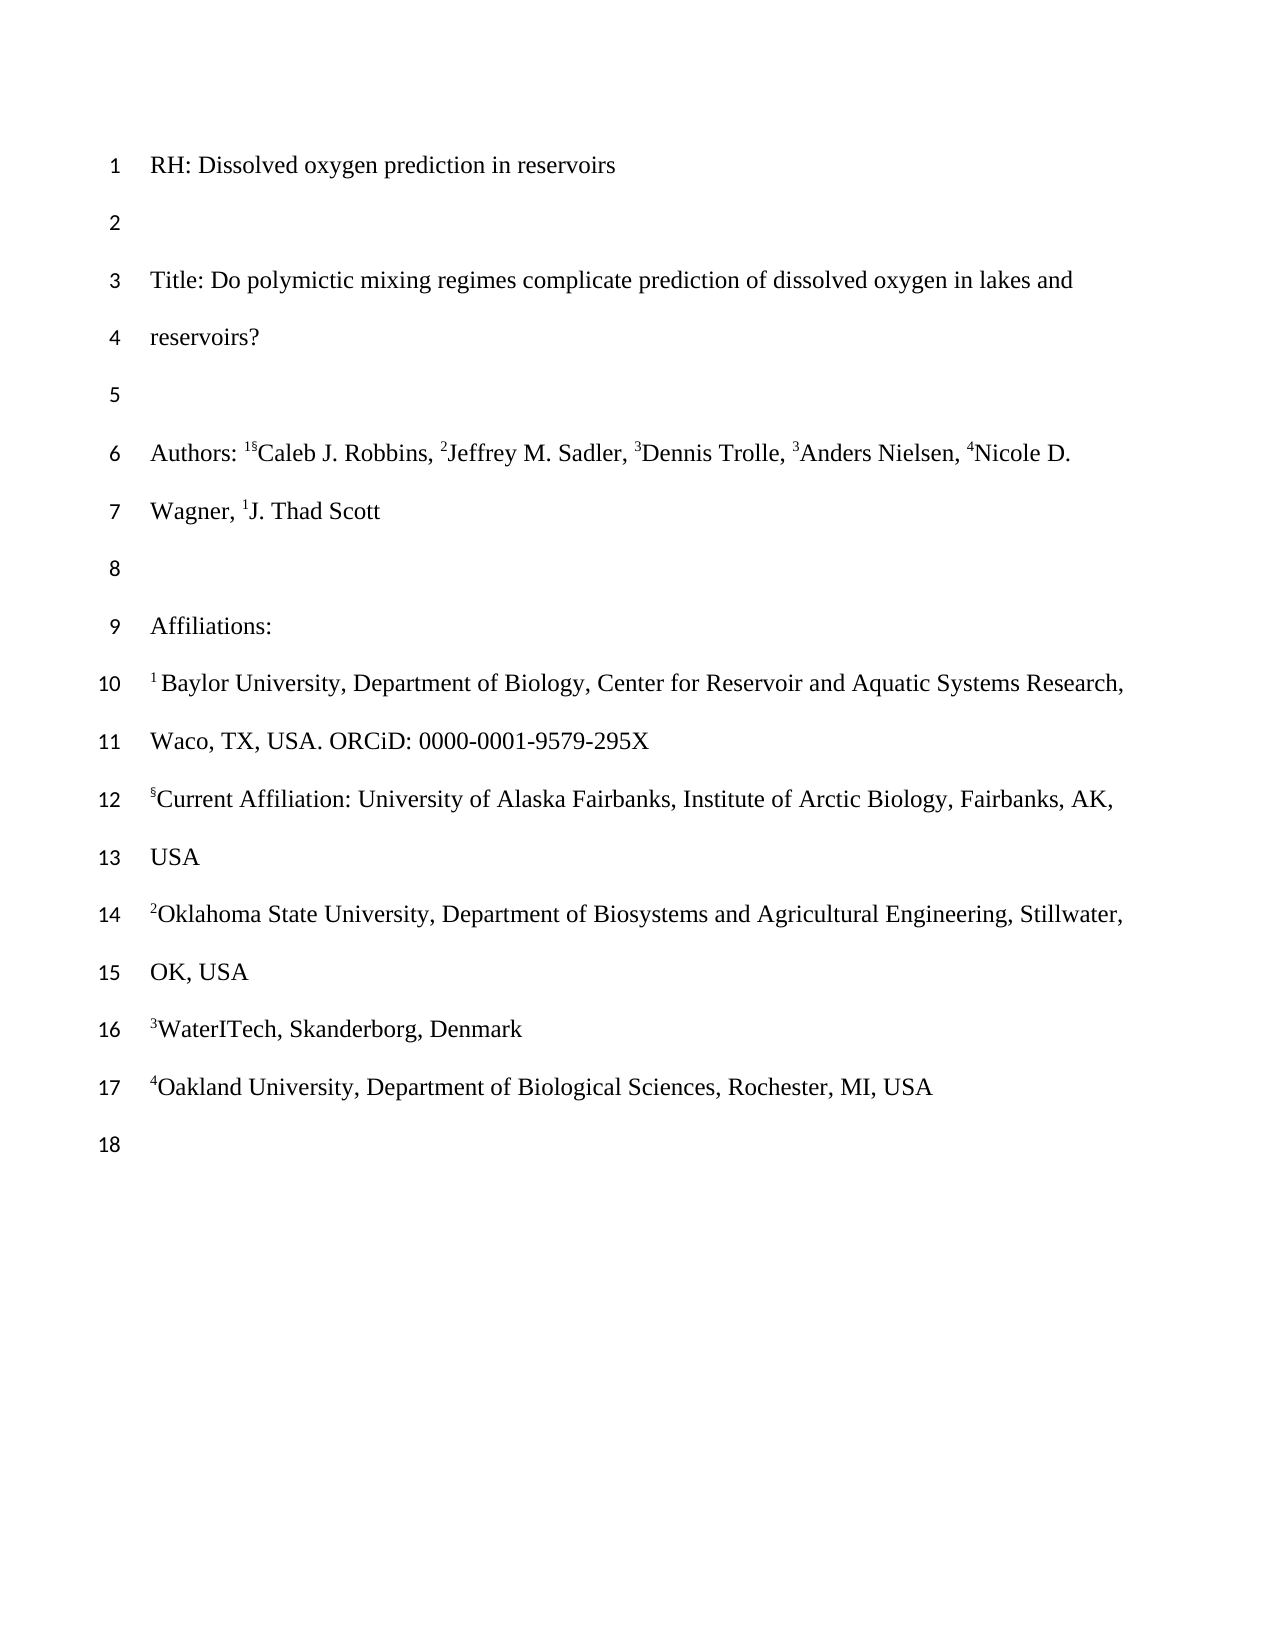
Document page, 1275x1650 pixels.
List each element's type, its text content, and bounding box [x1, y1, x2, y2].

text 3WaterITech, Skanderborg, Denmark [150, 1014, 1125, 1043]
text 4Oakland University, Department of Biological Sciences, Rochester, MI, USA [150, 1072, 1125, 1101]
text §Current Affiliation: University of Alaska Fairbanks, Institute of Arctic Biology, Fairbanks, AK, USA [150, 783, 1125, 871]
text Title: Do polymictic mixing regimes complicate prediction of dissolved oxygen in lakes and reservoirs? [150, 265, 1125, 351]
text RH: Dissolved oxygen prediction in reservoirs [150, 150, 1125, 179]
text 2Oklahoma State University, Department of Biosystems and Agricultural Engineering, Stillwater, OK, USA [150, 899, 1125, 986]
text Affiliations: [150, 611, 1125, 640]
text 1 Baylor University, Department of Biology, Center for Reservoir and Aquatic Systems Research, Waco, TX, USA. ORCiD: 0000-0001-9579-295X [150, 668, 1125, 755]
text Authors: 1§Caleb J. Robbins, 2Jeffrey M. Sadler, 3Dennis Trolle, 3Anders Nielsen, 4Nicole D. Wagner, 1J. Thad Scott [150, 437, 1125, 525]
